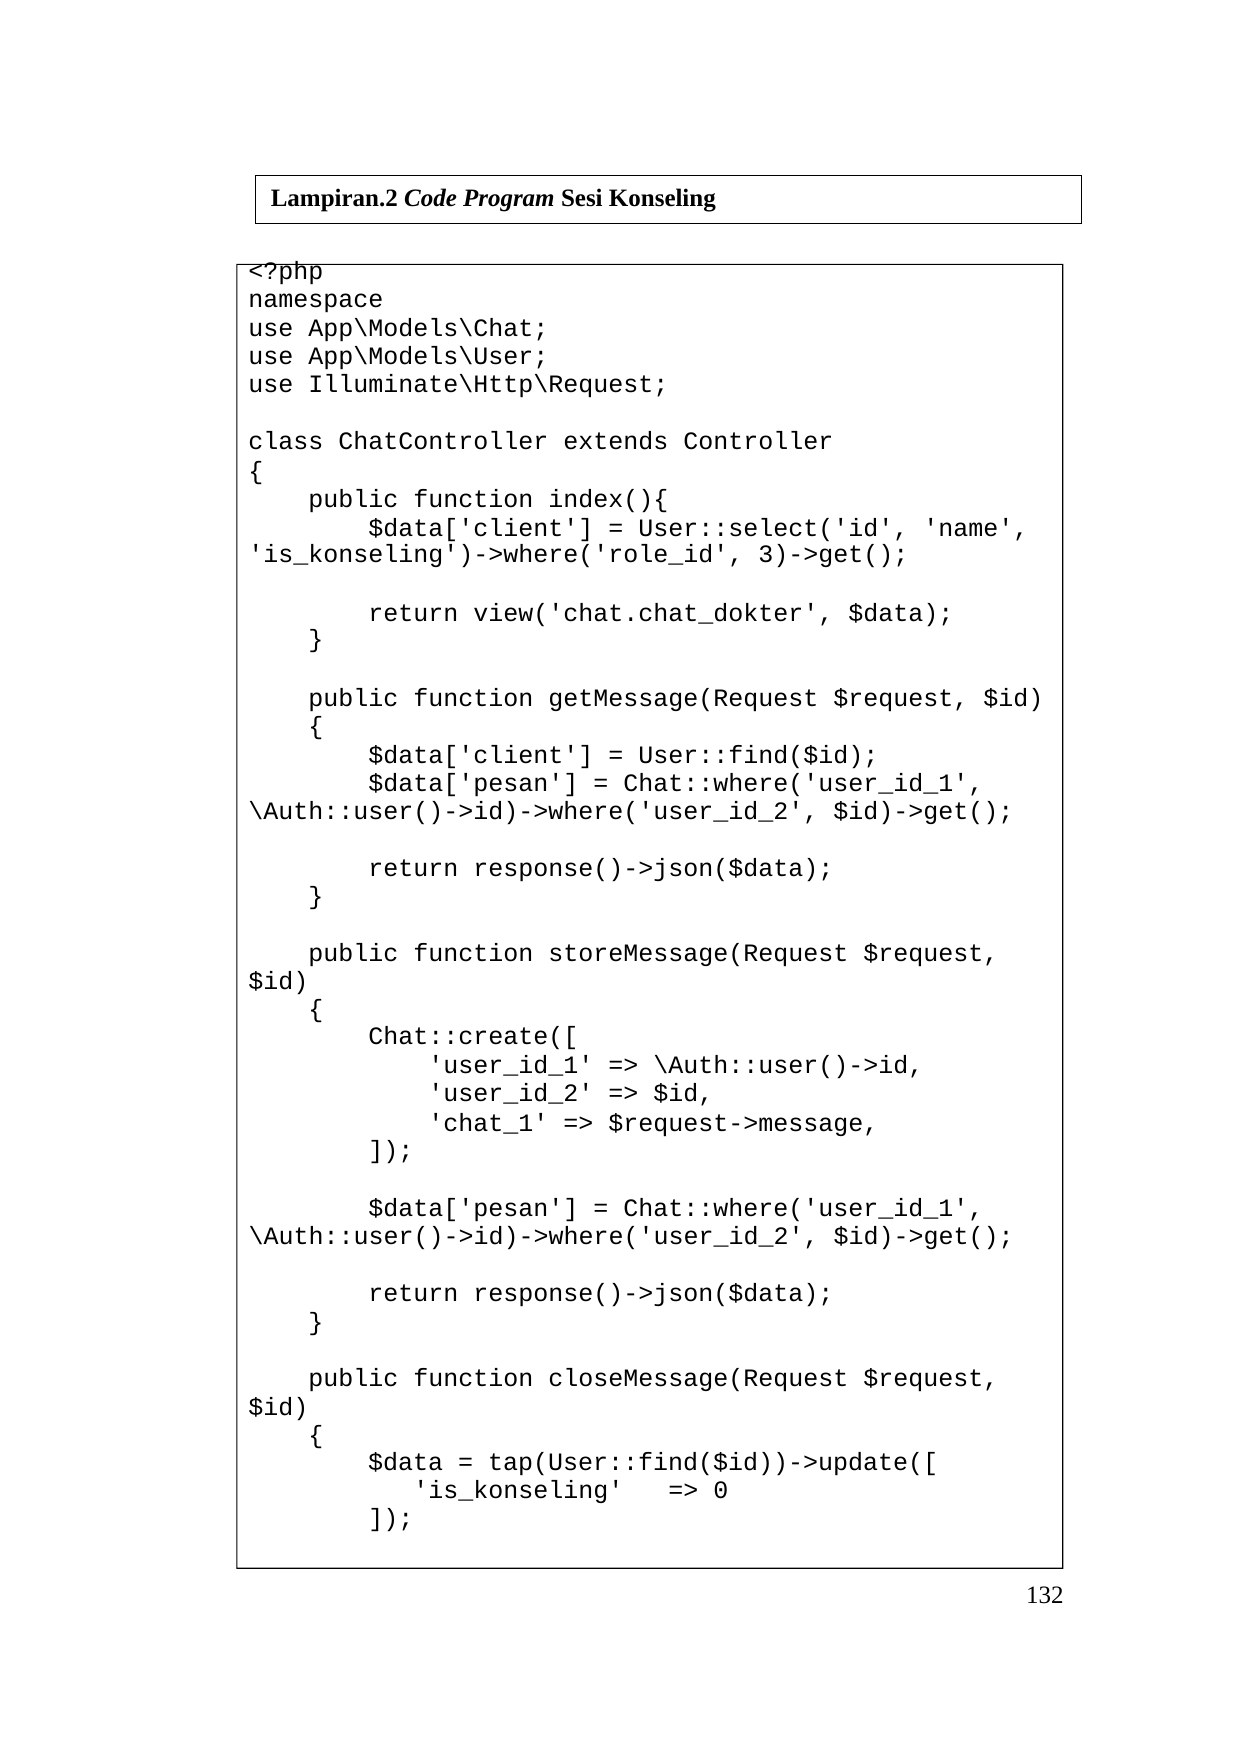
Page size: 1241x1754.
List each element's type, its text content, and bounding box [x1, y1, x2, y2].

text ]); [368, 1506, 1130, 1534]
text $data = tap(User::find($id))->update([ 'is_konseling' => 0 [368, 1449, 938, 1506]
text public function closeMessage(Request $request, [308, 1364, 1130, 1392]
text } [308, 1307, 1130, 1336]
text \Auth::user()->id)->where('user_id_2', $id)->get(); [248, 797, 1130, 825]
text 'is_konseling')->where('role_id', 3)->get(); [248, 542, 1130, 570]
text Chat::create([ [368, 1024, 1130, 1052]
text use Illuminate\Http\Request; [248, 372, 1130, 400]
text { [248, 457, 1130, 485]
text public function index(){ [308, 485, 1130, 513]
text use App\Models\Chat; use App\Models\User; [248, 315, 550, 372]
text 'user_id_1' => \Auth::user()->id, 'user_id_2' => $id, [428, 1052, 925, 1109]
text $data['client'] = User::select('id', 'name', [368, 513, 1130, 542]
text <?php namespace [248, 258, 385, 315]
text $id) [248, 1392, 1130, 1421]
text } [308, 627, 1130, 655]
text return view('chat.chat_dokter', $data); [368, 598, 1130, 627]
text } [308, 882, 1130, 910]
text { [308, 1421, 1130, 1449]
text ]); [368, 1137, 1130, 1166]
text $data['pesan'] = Chat::where('user_id_1', [368, 1194, 1130, 1222]
text { [308, 995, 1130, 1024]
text 'chat_1' => $request->message, [428, 1109, 1130, 1137]
text public function storeMessage(Request $request, [308, 939, 1130, 967]
text $id) [248, 967, 1130, 995]
text return response()->json($data); [368, 854, 1130, 882]
text $data['pesan'] = Chat::where('user_id_1', [368, 769, 1130, 797]
text $data['client'] = User::find($id); [368, 740, 1130, 769]
text return response()->json($data); [368, 1279, 1130, 1307]
text class ChatController extends Controller [248, 428, 1130, 457]
text public function getMessage(Request $request, $id) [308, 683, 1130, 712]
text \Auth::user()->id)->where('user_id_2', $id)->get(); [213, 1222, 1048, 1251]
text { [308, 712, 1130, 740]
